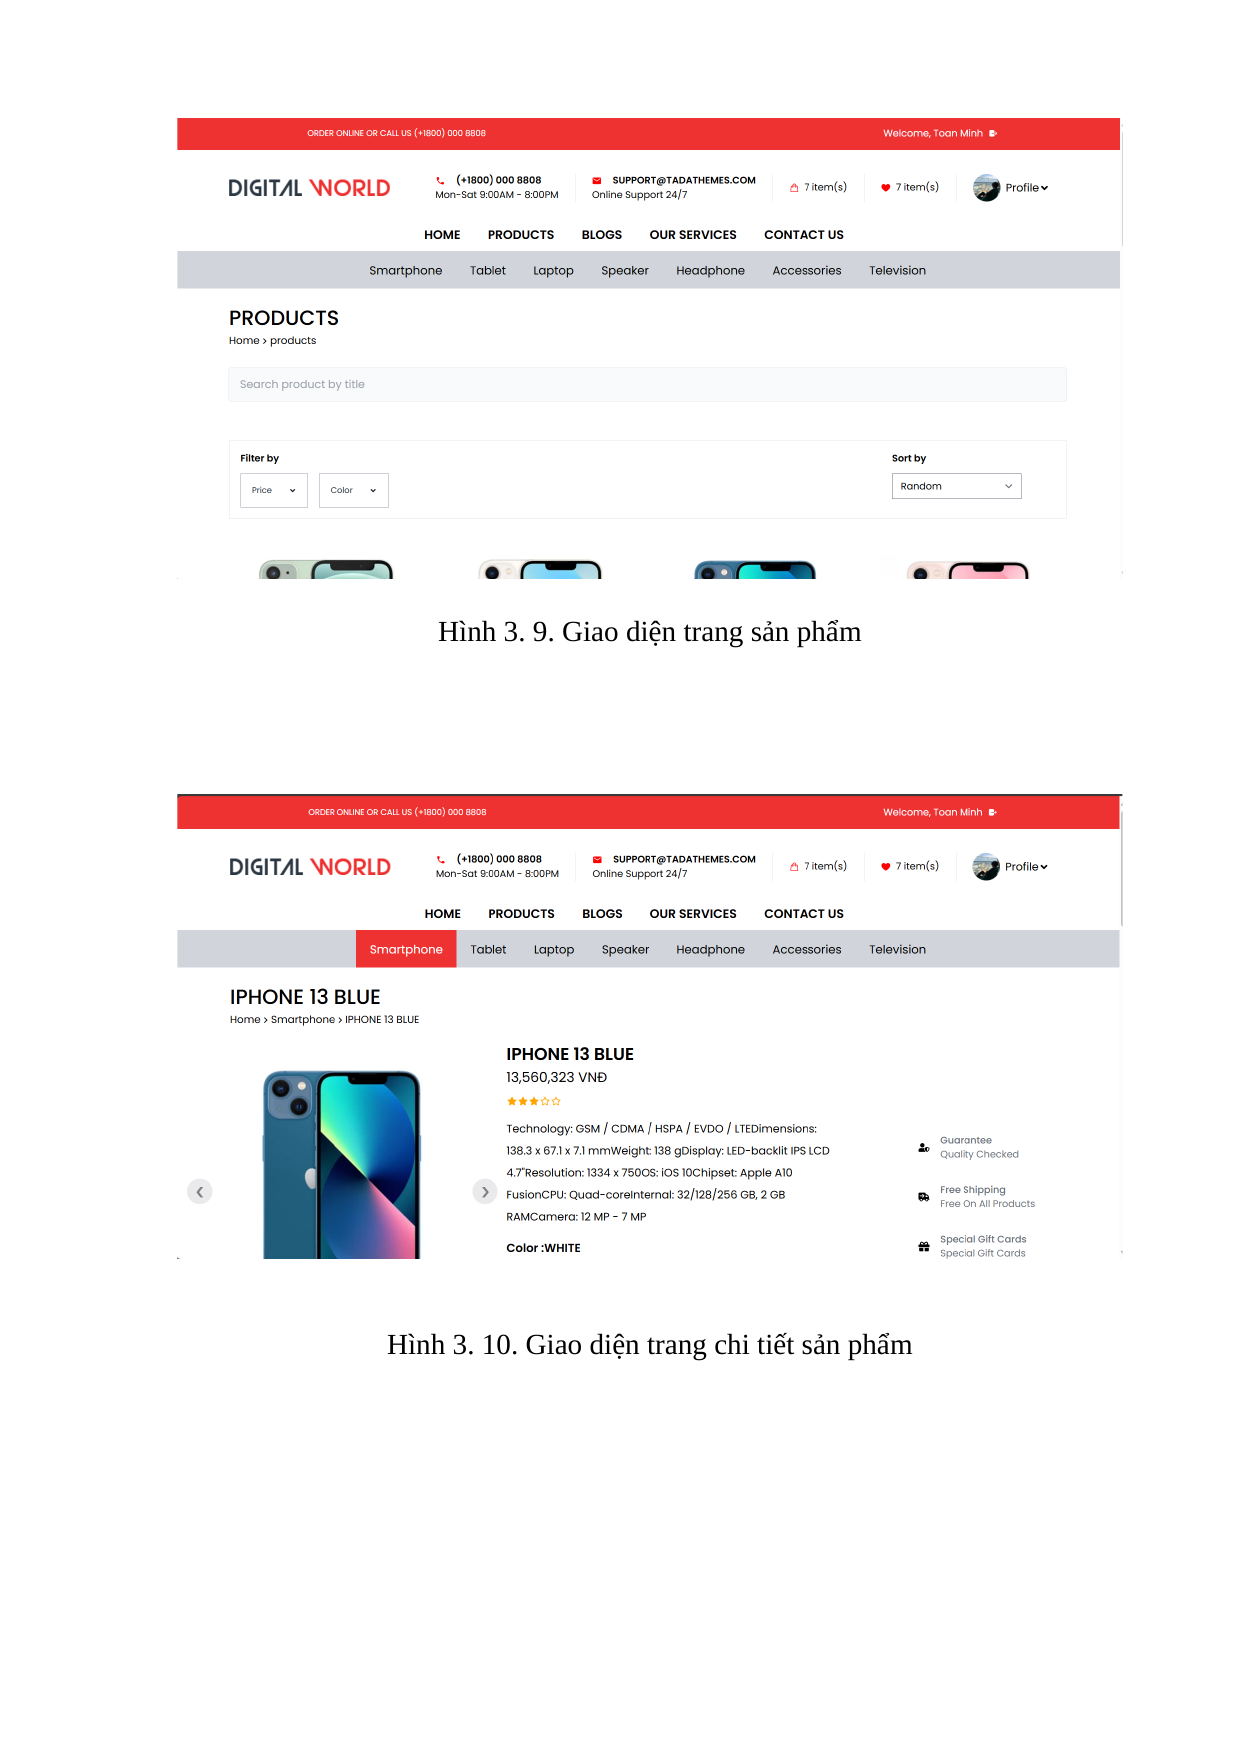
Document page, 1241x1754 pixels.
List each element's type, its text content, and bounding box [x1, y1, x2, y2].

text Hình 3. 10. Giao diện trang chi tiết sản phẩm [177, 1327, 1122, 1361]
picture [177, 118, 1123, 579]
picture [177, 794, 1123, 1259]
text Hình 3. 9. Giao diện trang sản phẩm [177, 614, 1122, 648]
